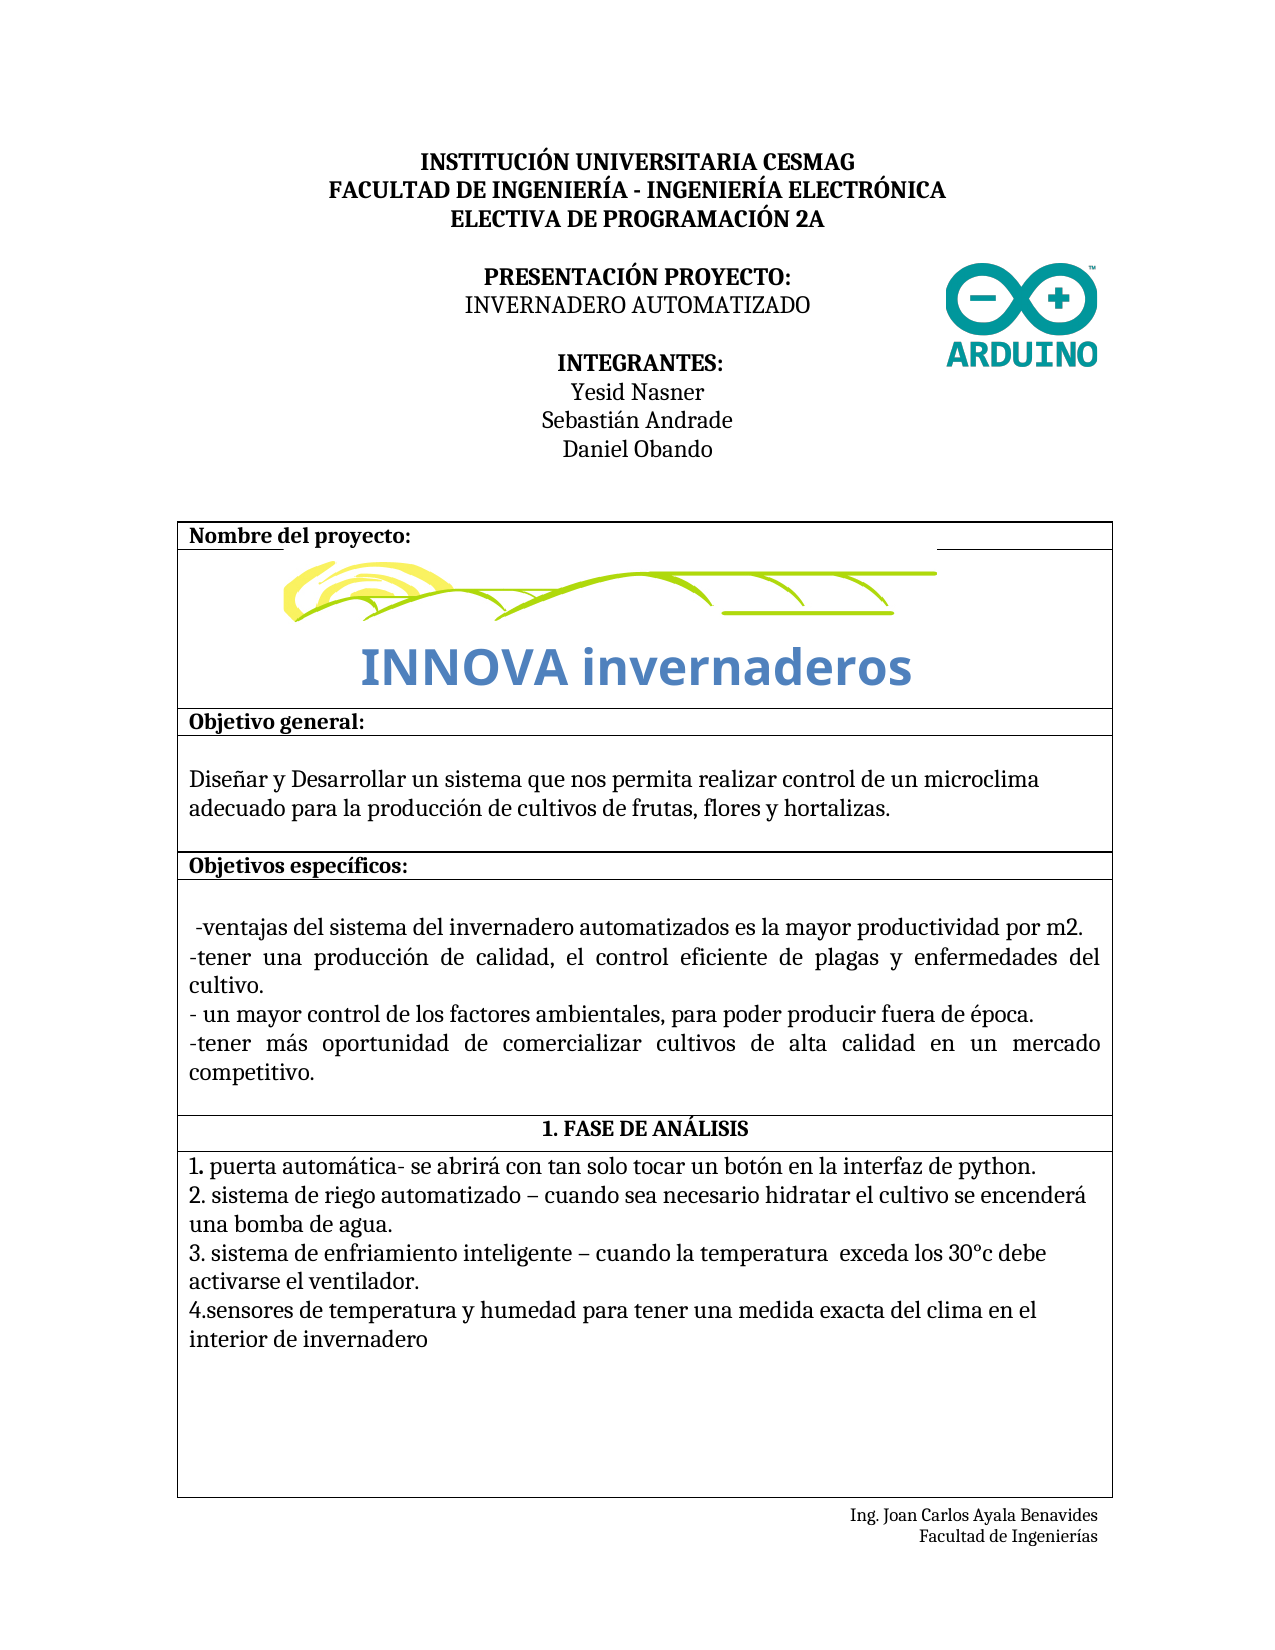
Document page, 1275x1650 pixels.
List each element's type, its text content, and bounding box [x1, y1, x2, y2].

table_cell 1. FASE DE ANÁLISIS [178, 1116, 1112, 1151]
table_cell [178, 550, 1112, 708]
table_cell -ventajas del sistema del invernadero automatizados es la mayor productividad por m2. -tener una producción de calidad, el control eficiente de plagas y enfermedades del cultivo. - un mayor control de los factores ambientales, para poder producir fuera de época. -tener más oportunidad de comercializar cultivos de alta calidad en un mercado competitivo. [178, 880, 1112, 1115]
table_header Nombre del proyecto: [178, 523, 1112, 549]
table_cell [178, 1152, 1112, 1497]
table_cell Diseñar y Desarrollar un sistema que nos permita realizar control de un microclima adecuado para la producción de cultivos de frutas, flores y hortalizas. [178, 736, 1112, 851]
table_cell Objetivo general: [178, 709, 1112, 735]
text FACULTAD DE INGENIERÍA - INGENIERÍA ELECTRÓNICA [177, 176, 1098, 205]
text Sebastián Andrade [177, 406, 1098, 435]
text Yesid Nasner [177, 378, 1098, 406]
text PRESENTACIÓN PROYECTO: [177, 263, 946, 291]
text ELECTIVA DE PROGRAMACIÓN 2A [177, 205, 1098, 234]
text INSTITUCIÓN UNIVERSITARIA CESMAG [177, 148, 1098, 176]
table_cell Objetivos específicos: [178, 853, 1112, 879]
text INVERNADERO AUTOMATIZADO [177, 291, 946, 320]
text INTEGRANTES: [177, 349, 1098, 378]
text Daniel Obando [177, 435, 1098, 464]
picture [946, 263, 1098, 367]
